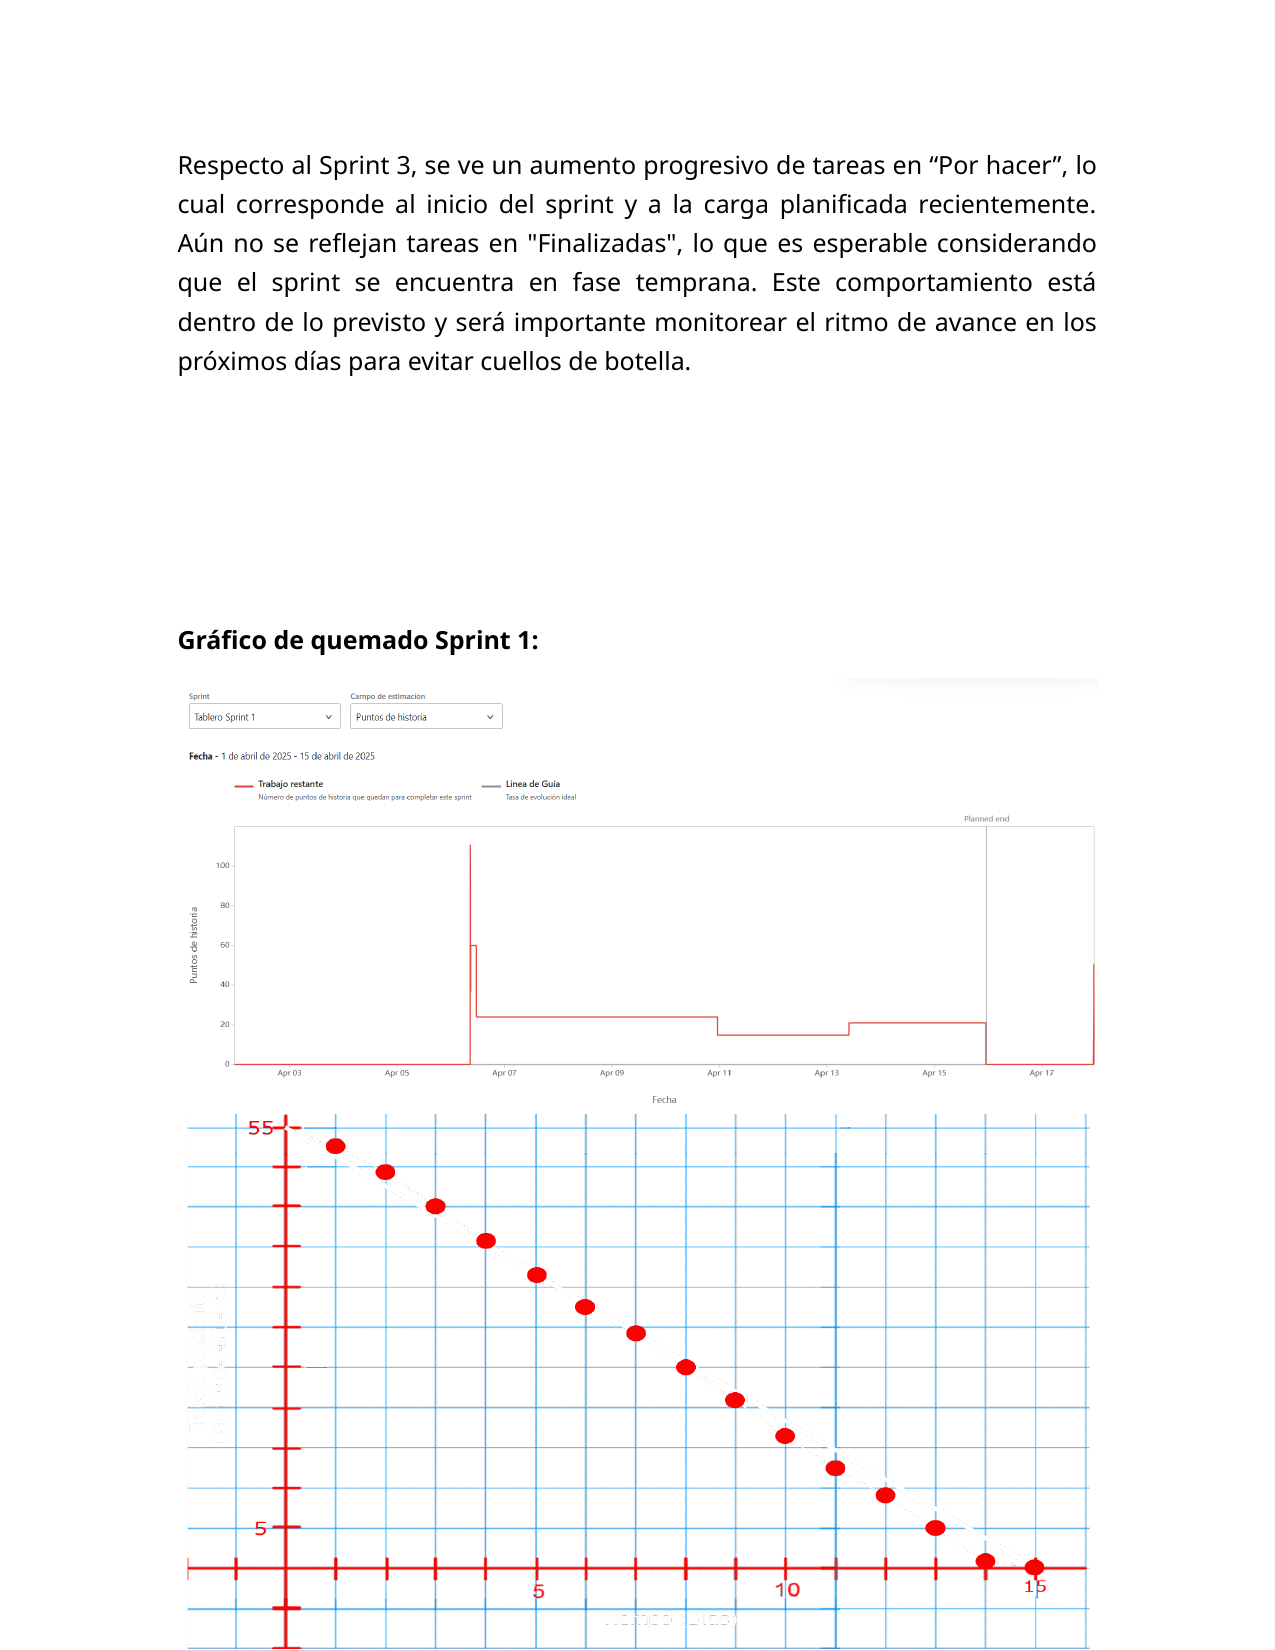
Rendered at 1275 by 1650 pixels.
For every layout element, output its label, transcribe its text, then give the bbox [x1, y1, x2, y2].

picture [177, 678, 1098, 1648]
text Respecto al Sprint 3, se ve un aumento progresivo de tareas en “Por hacer”, lo cual corresponde al inicio del sprint y a la carga planificada recientemente. Aún no se reflejan tareas en "Finalizadas", lo que es esperable considerando que el sprint se encuentra en fase temprana. Este comportamiento está dentro de lo previsto y será importante monitorear el ritmo de avance en los próximos días para evitar cuellos de botella. [177, 148, 1098, 377]
text Gráfico de quemado Sprint 1: [177, 623, 1098, 657]
